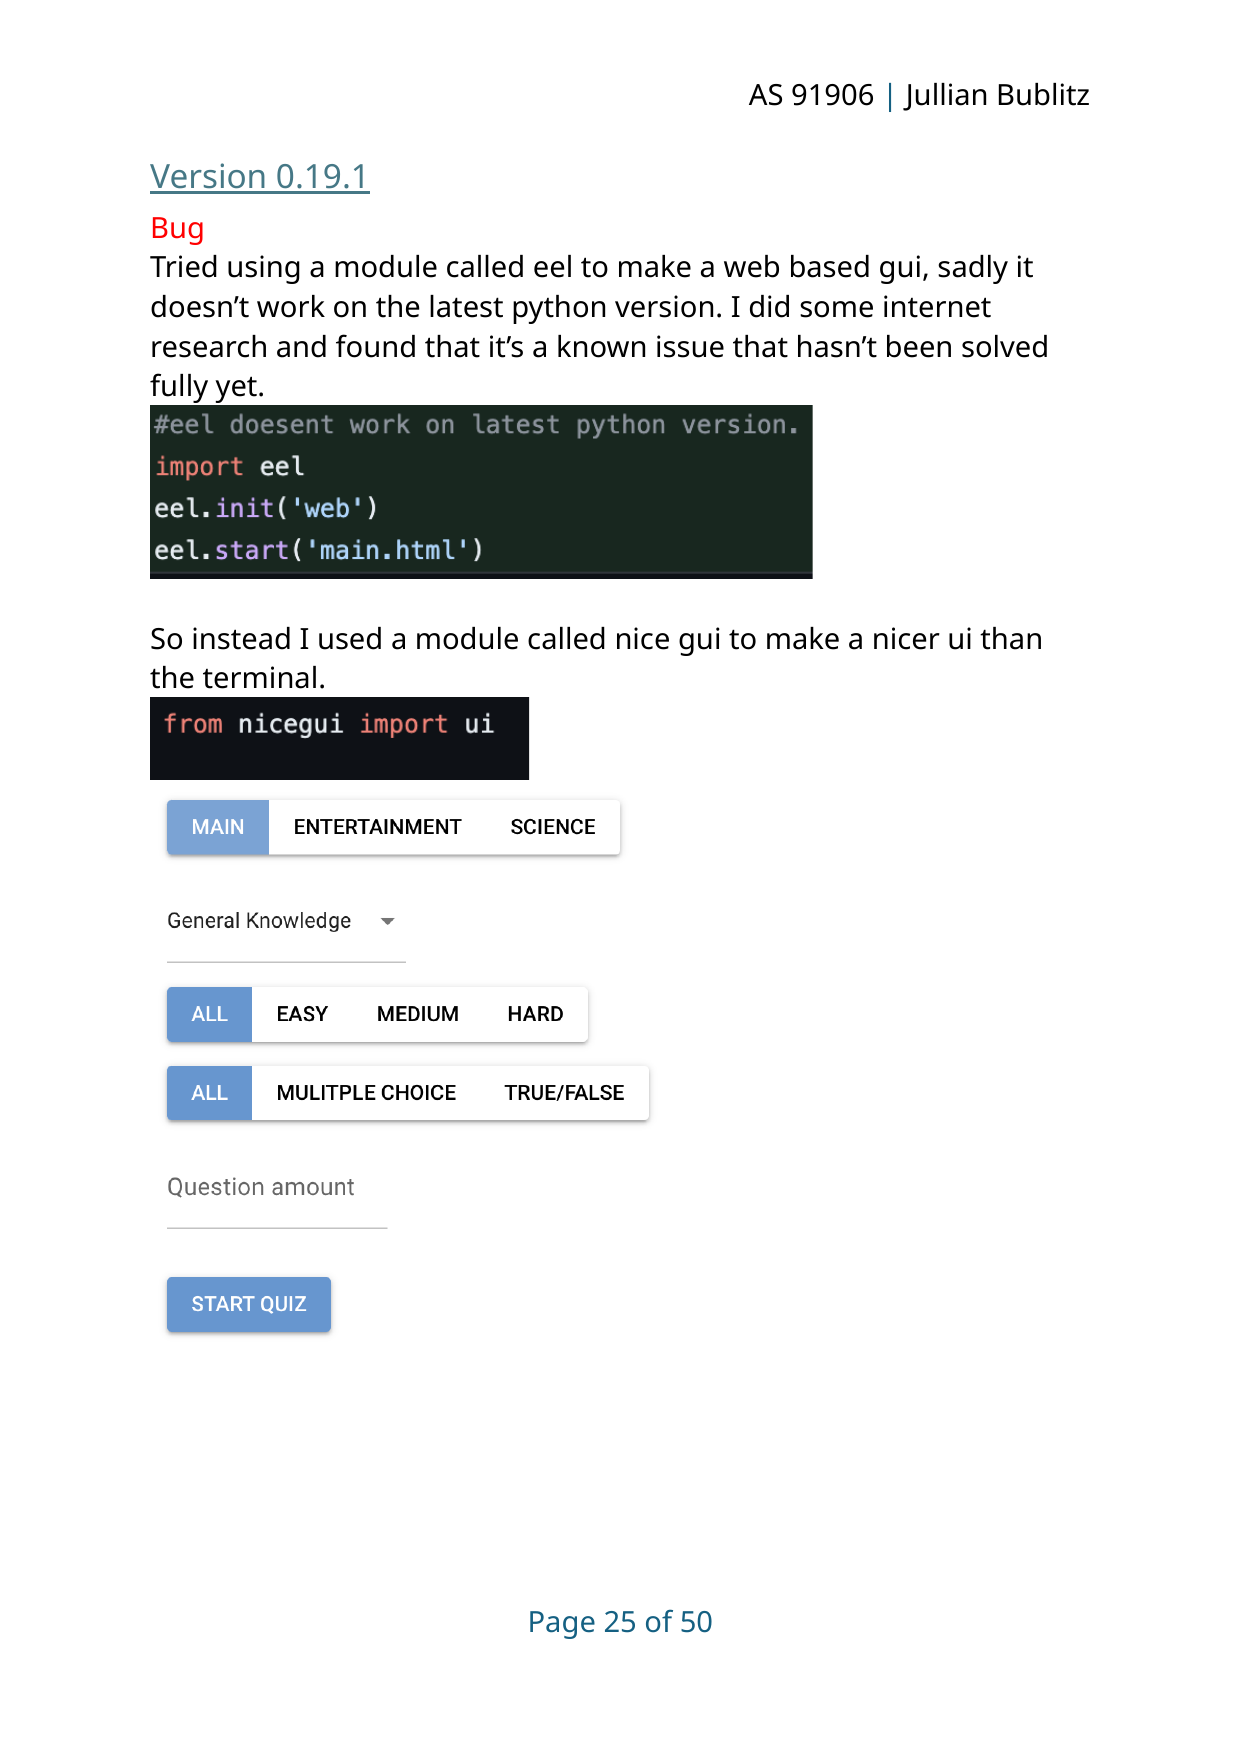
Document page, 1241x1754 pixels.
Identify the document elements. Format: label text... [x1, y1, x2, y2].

text Tried using a module called eel to make a web based gui, sadly it doesn’t work on the latest python version. I did some internet research and found that it’s a known issue that hasn’t been solved fully yet. [150, 247, 1090, 405]
picture [150, 697, 721, 1437]
text So instead I used a module called nice gui to make a nicer ui than the terminal. [150, 618, 1090, 697]
picture [150, 405, 813, 579]
text Bug [150, 207, 1090, 247]
subtitle Version 0.19.1 [150, 153, 1090, 198]
